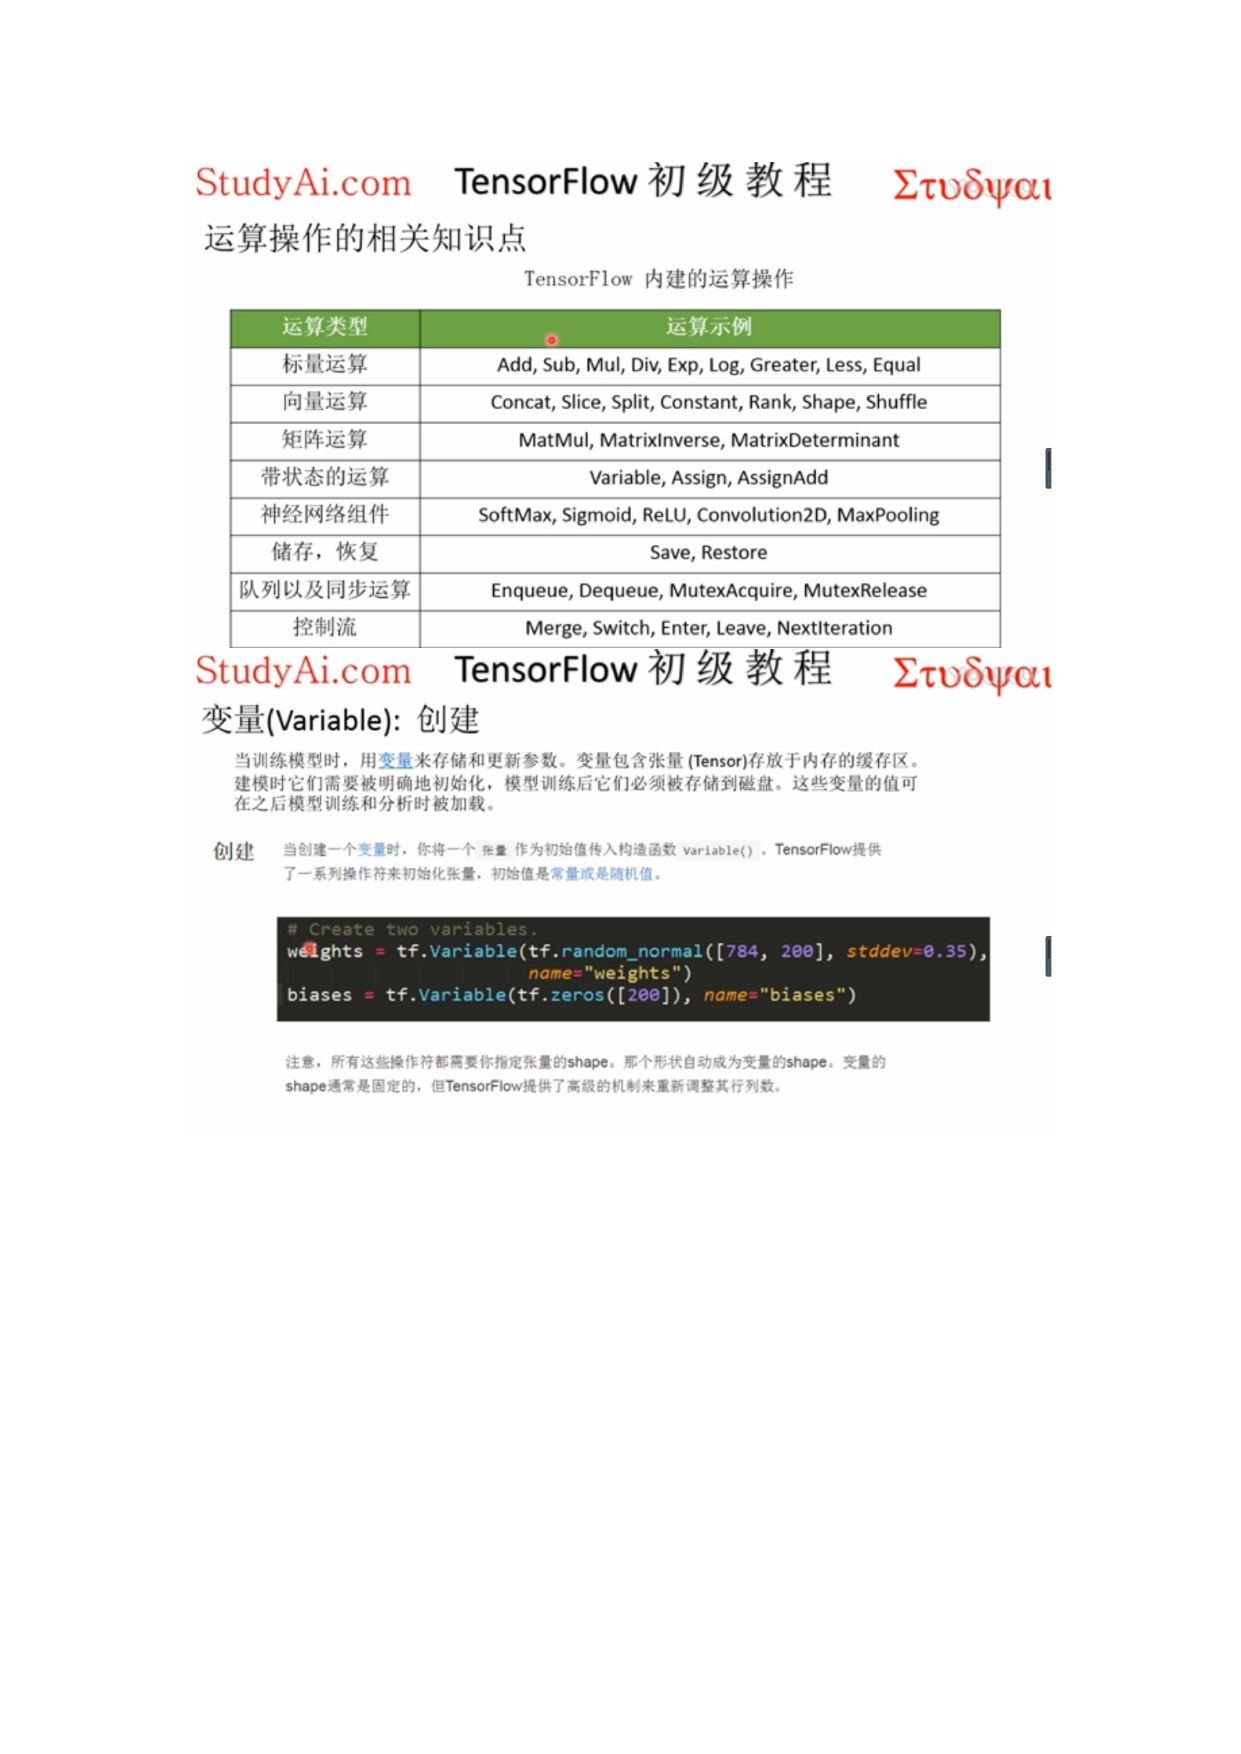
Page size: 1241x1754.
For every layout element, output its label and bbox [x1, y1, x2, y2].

picture [187, 162, 1052, 648]
picture [187, 649, 1052, 1136]
